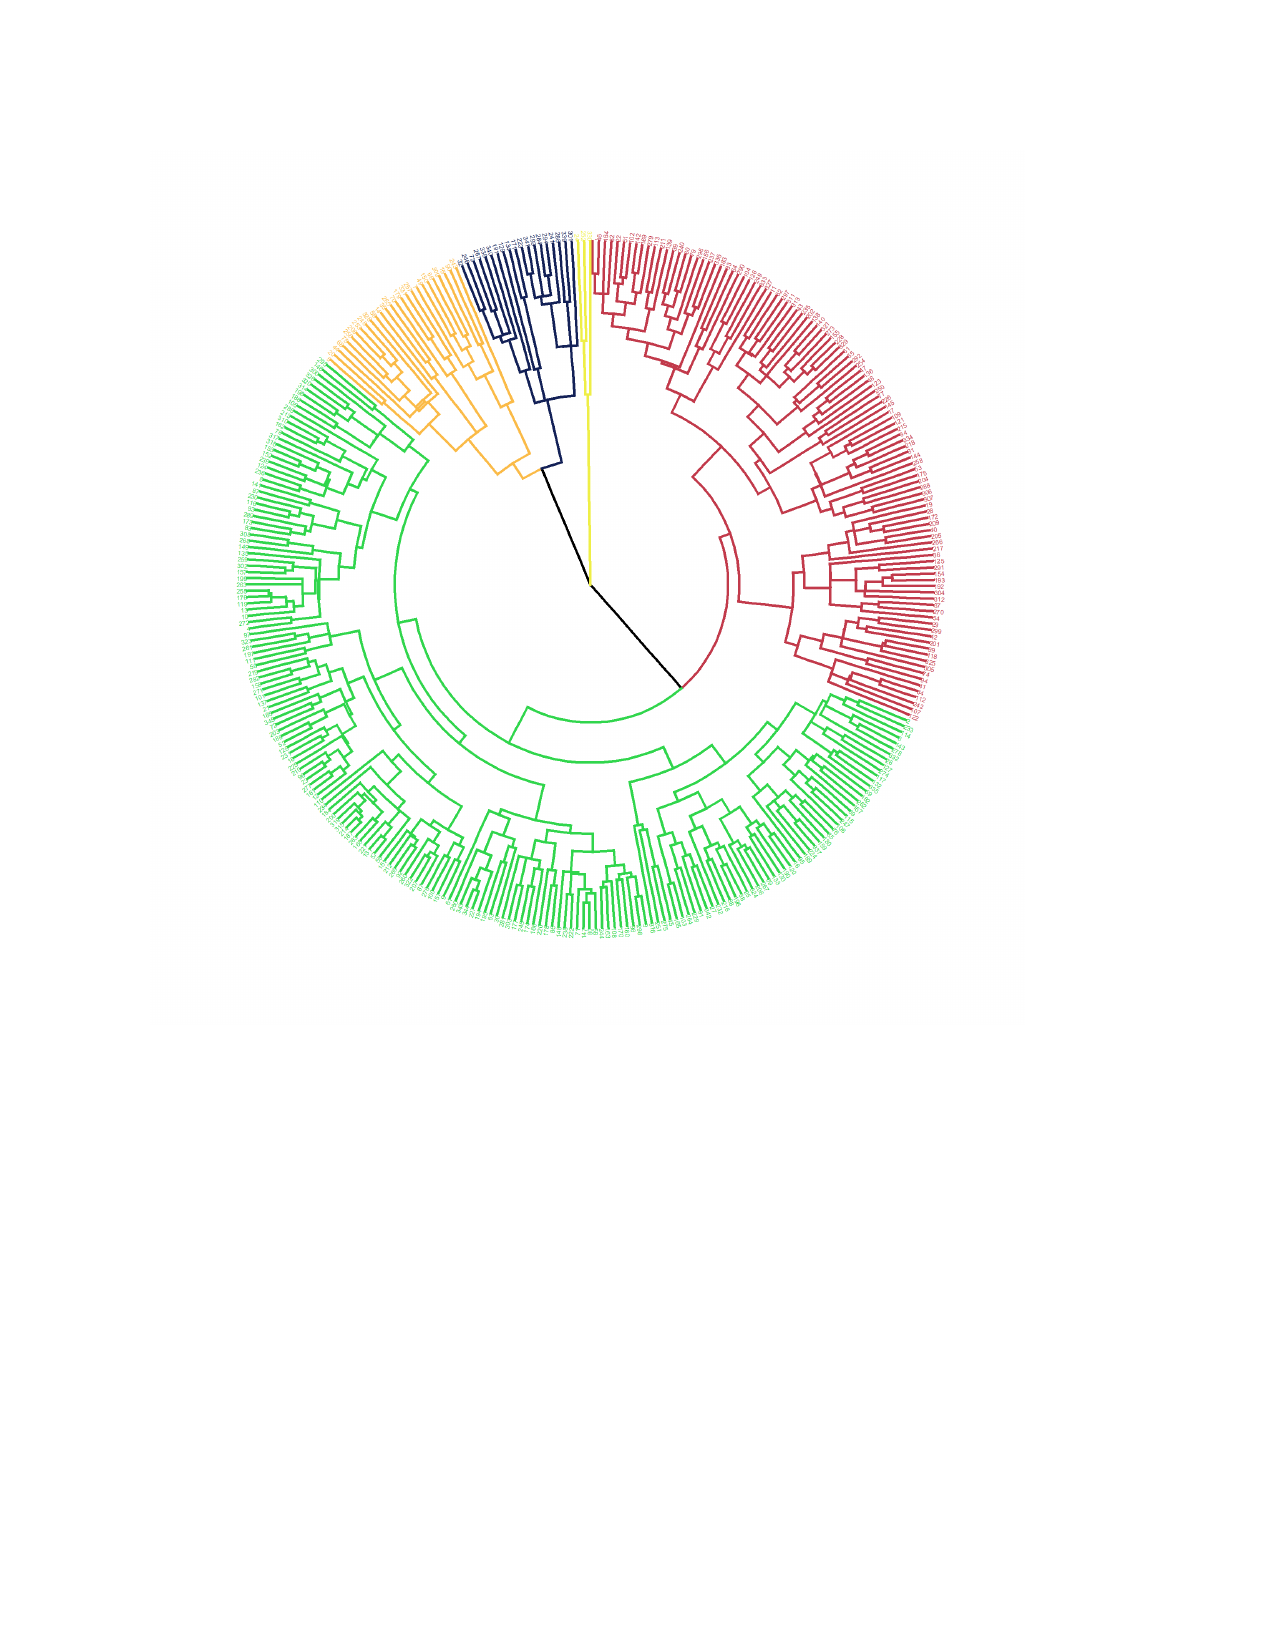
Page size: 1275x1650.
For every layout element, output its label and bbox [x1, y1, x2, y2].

picture [150, 150, 1025, 1025]
